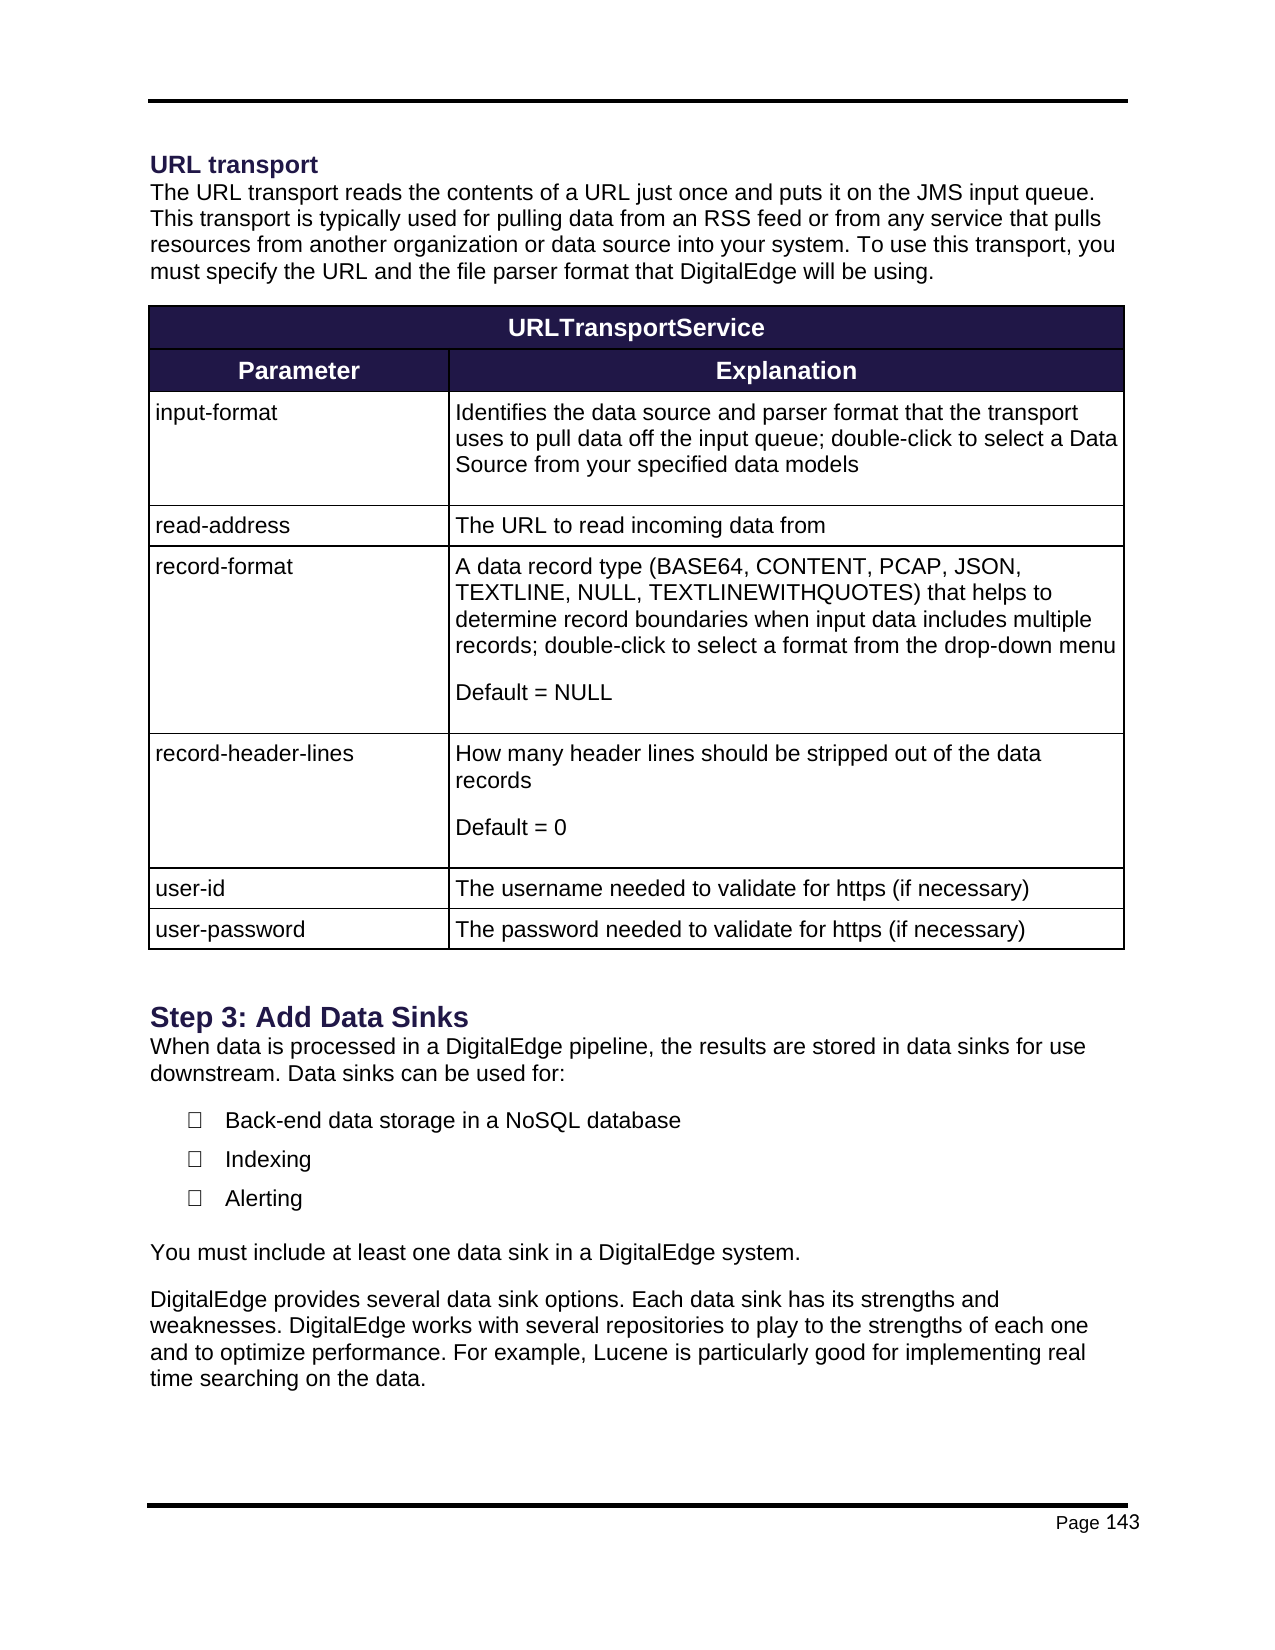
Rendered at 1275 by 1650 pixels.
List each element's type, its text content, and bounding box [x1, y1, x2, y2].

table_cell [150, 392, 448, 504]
subtitle URL transport [150, 150, 1125, 179]
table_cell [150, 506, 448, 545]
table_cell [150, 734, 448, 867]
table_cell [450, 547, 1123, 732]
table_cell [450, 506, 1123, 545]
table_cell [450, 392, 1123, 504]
list Indexing [203, 1146, 1125, 1172]
text The URL transport reads the contents of a URL just once and puts it on the JMS input queue. This transport is typically used for pulling data from an RSS feed or from any service that pulls resources from another organization or data source into your system. To use this transport, you must specify the URL and the file parser format that DigitalEdge will be using. [150, 179, 1125, 284]
list Alerting [203, 1184, 1125, 1211]
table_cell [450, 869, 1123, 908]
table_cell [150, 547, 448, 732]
text You must include at least one data sink in a DigitalEdge system. [150, 1239, 1125, 1265]
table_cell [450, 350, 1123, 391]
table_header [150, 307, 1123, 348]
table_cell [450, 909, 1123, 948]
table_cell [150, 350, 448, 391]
list Back-end data storage in a NoSQL database [203, 1107, 1125, 1133]
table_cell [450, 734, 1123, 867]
subtitle Step 3: Add Data Sinks [150, 1000, 1125, 1033]
text DigitalEdge provides several data sink options. Each data sink has its strengths and weaknesses. DigitalEdge works with several repositories to play to the strengths of each one and to optimize performance. For example, Lucene is particularly good for implementing real time searching on the data. [150, 1286, 1125, 1391]
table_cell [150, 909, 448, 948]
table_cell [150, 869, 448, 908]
text When data is processed in a DigitalEdge pipeline, the results are stored in data sinks for use downstream. Data sinks can be used for: [150, 1033, 1125, 1086]
